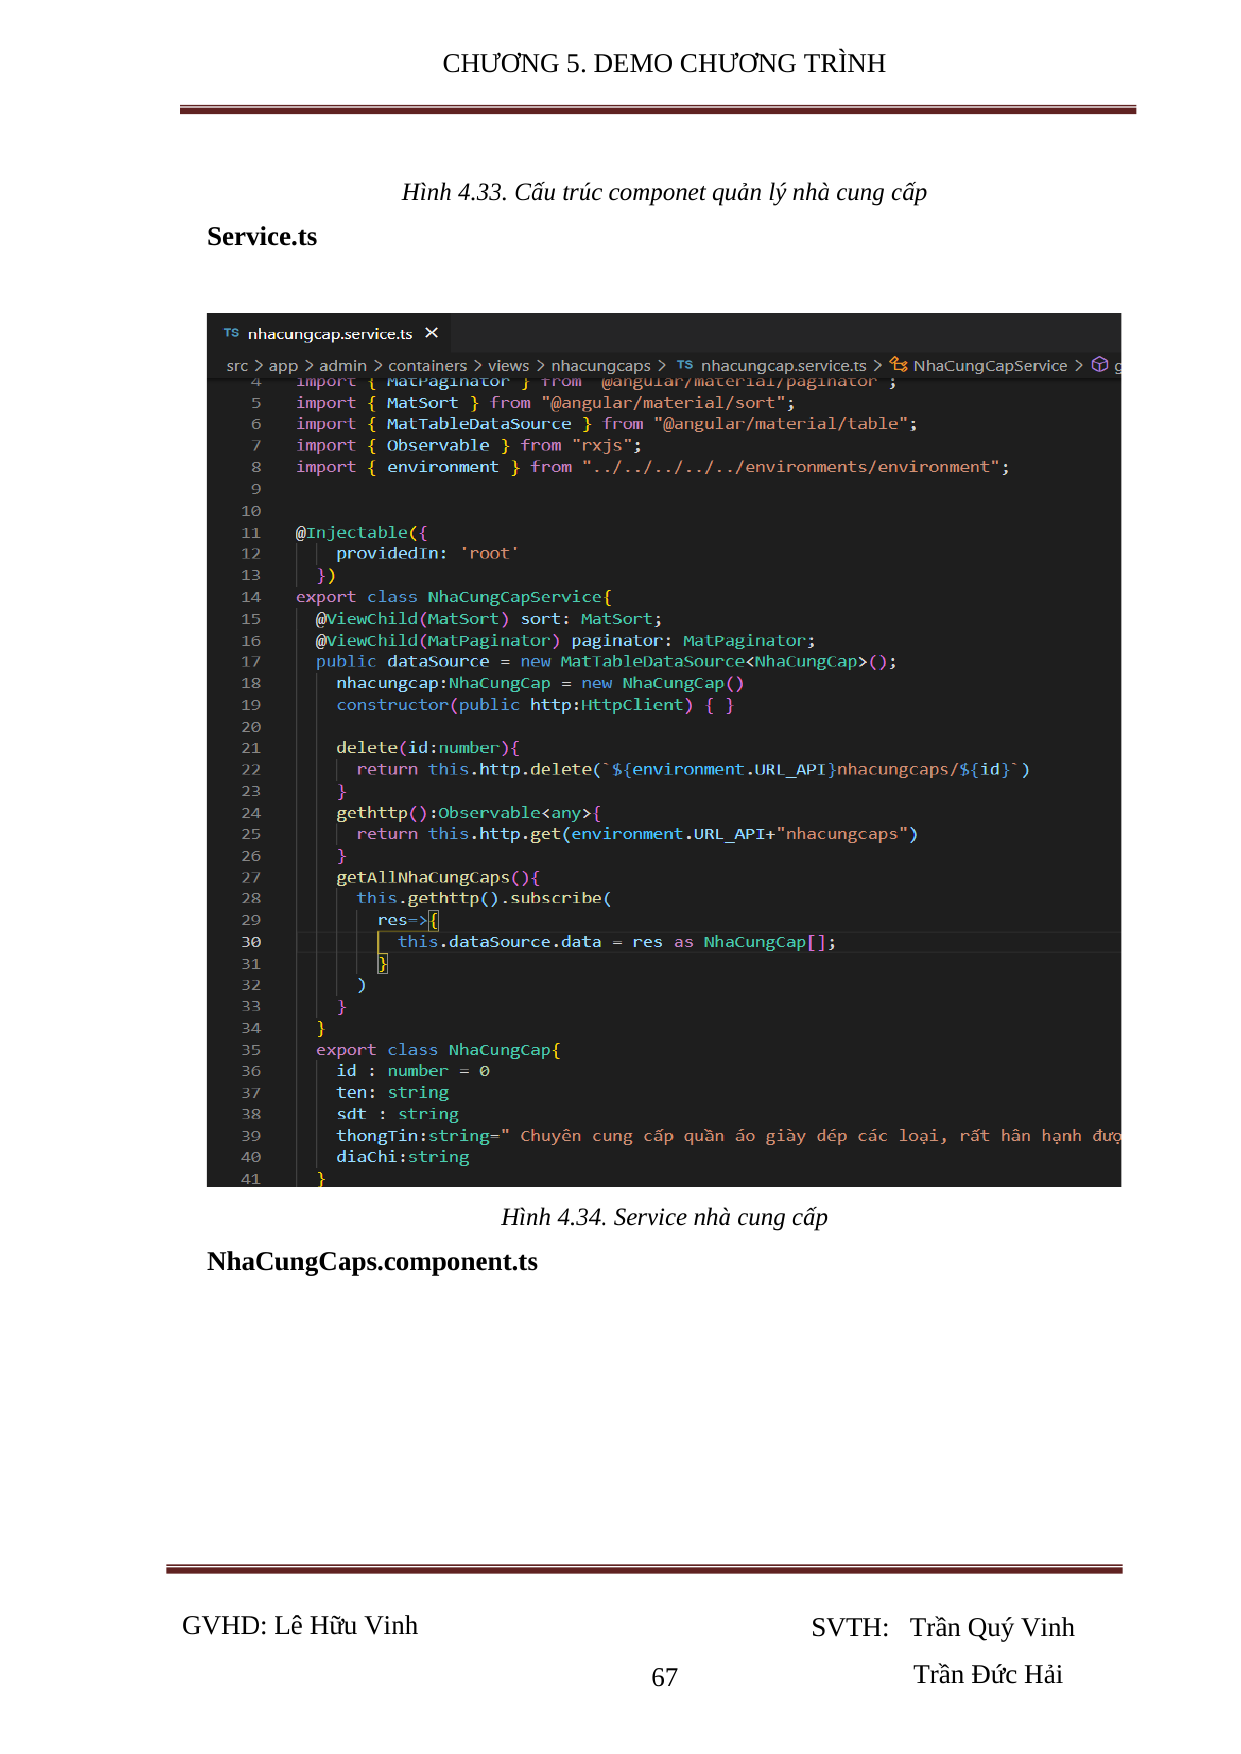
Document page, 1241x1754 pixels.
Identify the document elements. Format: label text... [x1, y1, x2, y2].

text Service.ts [207, 220, 1122, 251]
text NhaCungCaps.component.ts [207, 1245, 1122, 1276]
picture [206, 313, 1122, 1187]
